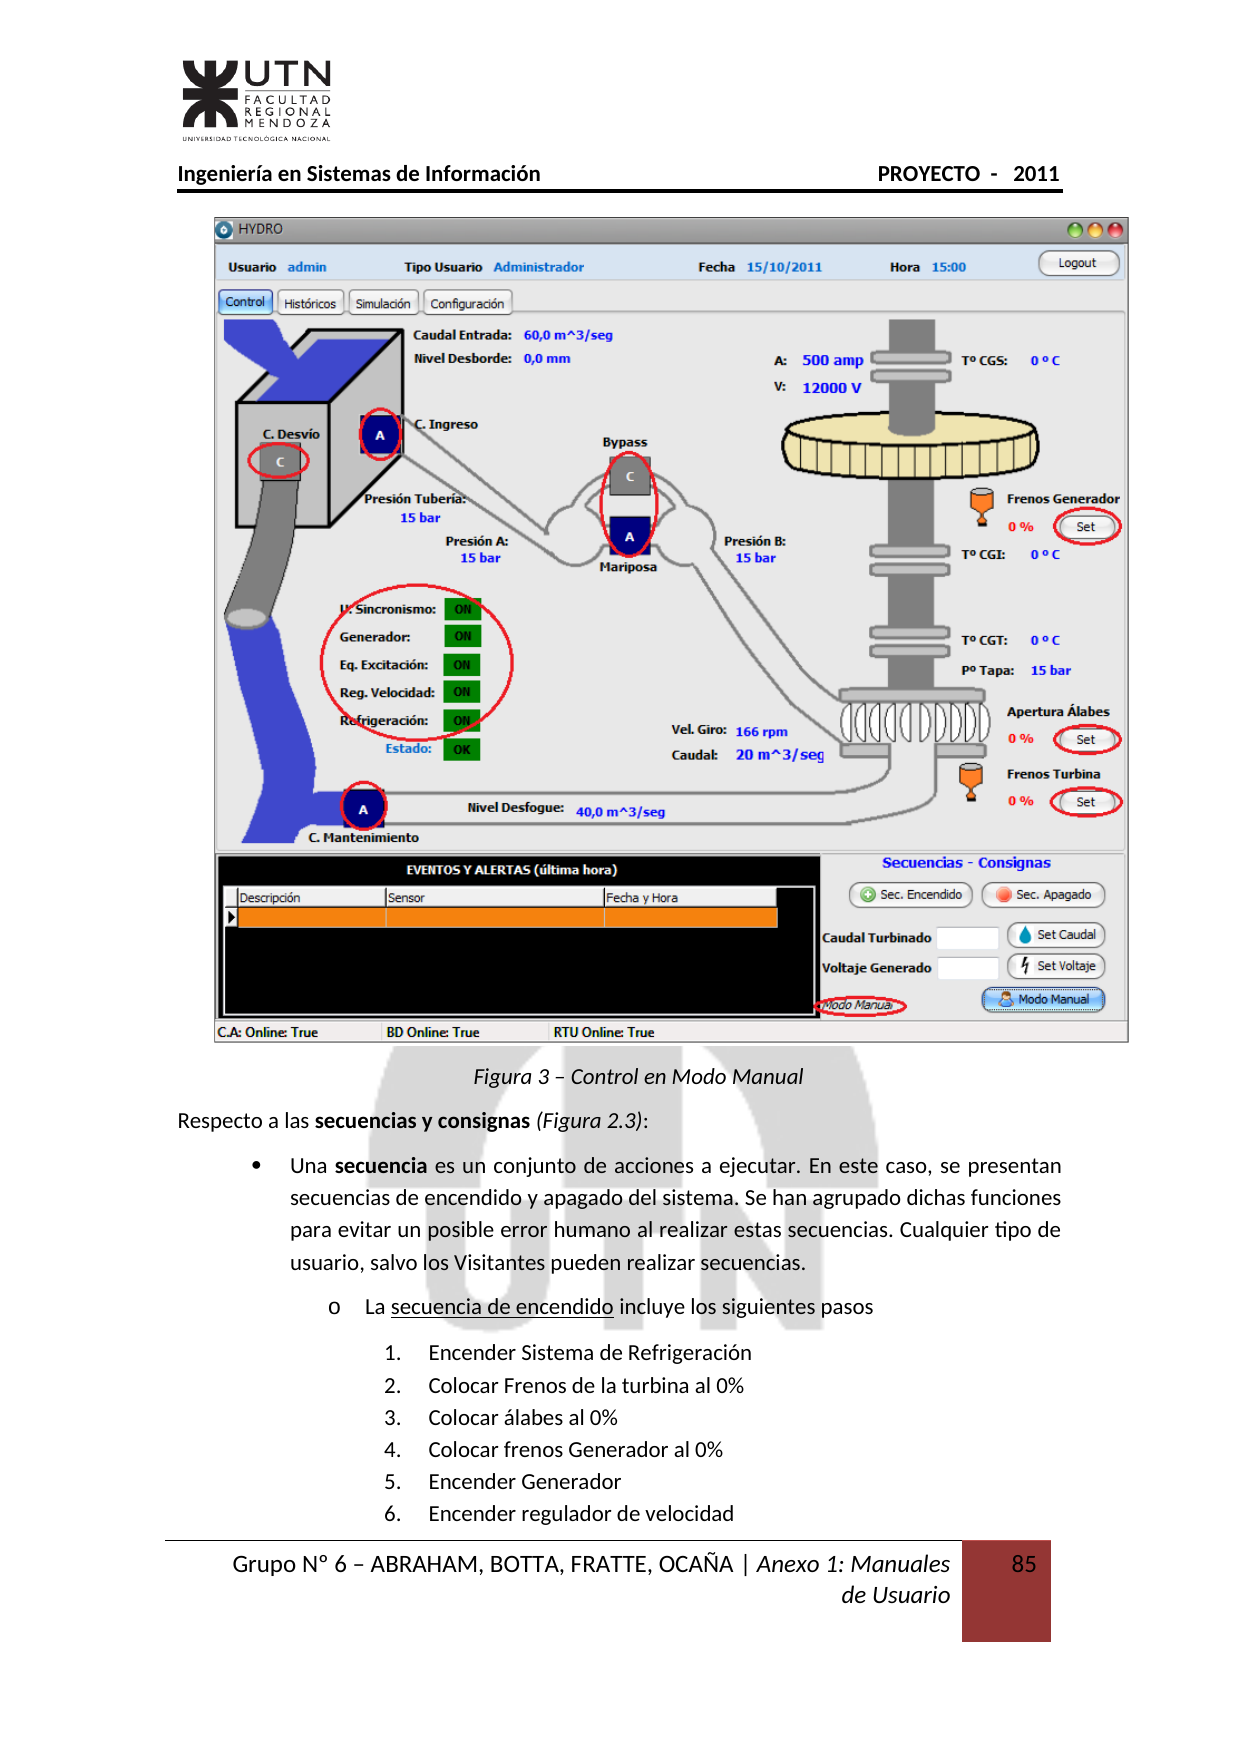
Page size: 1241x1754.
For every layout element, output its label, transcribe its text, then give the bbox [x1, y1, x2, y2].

list Encender regulador de velocidad [384, 1499, 1063, 1527]
list La secuencia de encendido incluye los siguientes pasos [327, 1292, 1063, 1322]
picture [177, 59, 334, 147]
picture [214, 217, 1130, 1046]
list Encender Sistema de Refrigeración [384, 1338, 1063, 1367]
text Respecto a las secuencias y consignas (Figura 2.3): [177, 1107, 1063, 1134]
list Colocar álabes al 0% [384, 1403, 1063, 1431]
list Una secuencia es un conjunto de acciones a ejecutar. En este caso, se presentan secuencias de encendido y apagado del sistema. Se han agrupado dichas funciones para evitar un posible error humano al realizar estas secuencias. Cualquier tipo de usuario, salvo los Visitantes pueden realizar secuencias. [252, 1151, 1063, 1276]
list Figura 3 – Control en Modo Manual [177, 1062, 1063, 1090]
list Encender Generador [384, 1467, 1063, 1495]
list Colocar Frenos de la turbina al 0% [384, 1371, 1063, 1399]
list Colocar frenos Generador al 0% [384, 1435, 1063, 1463]
